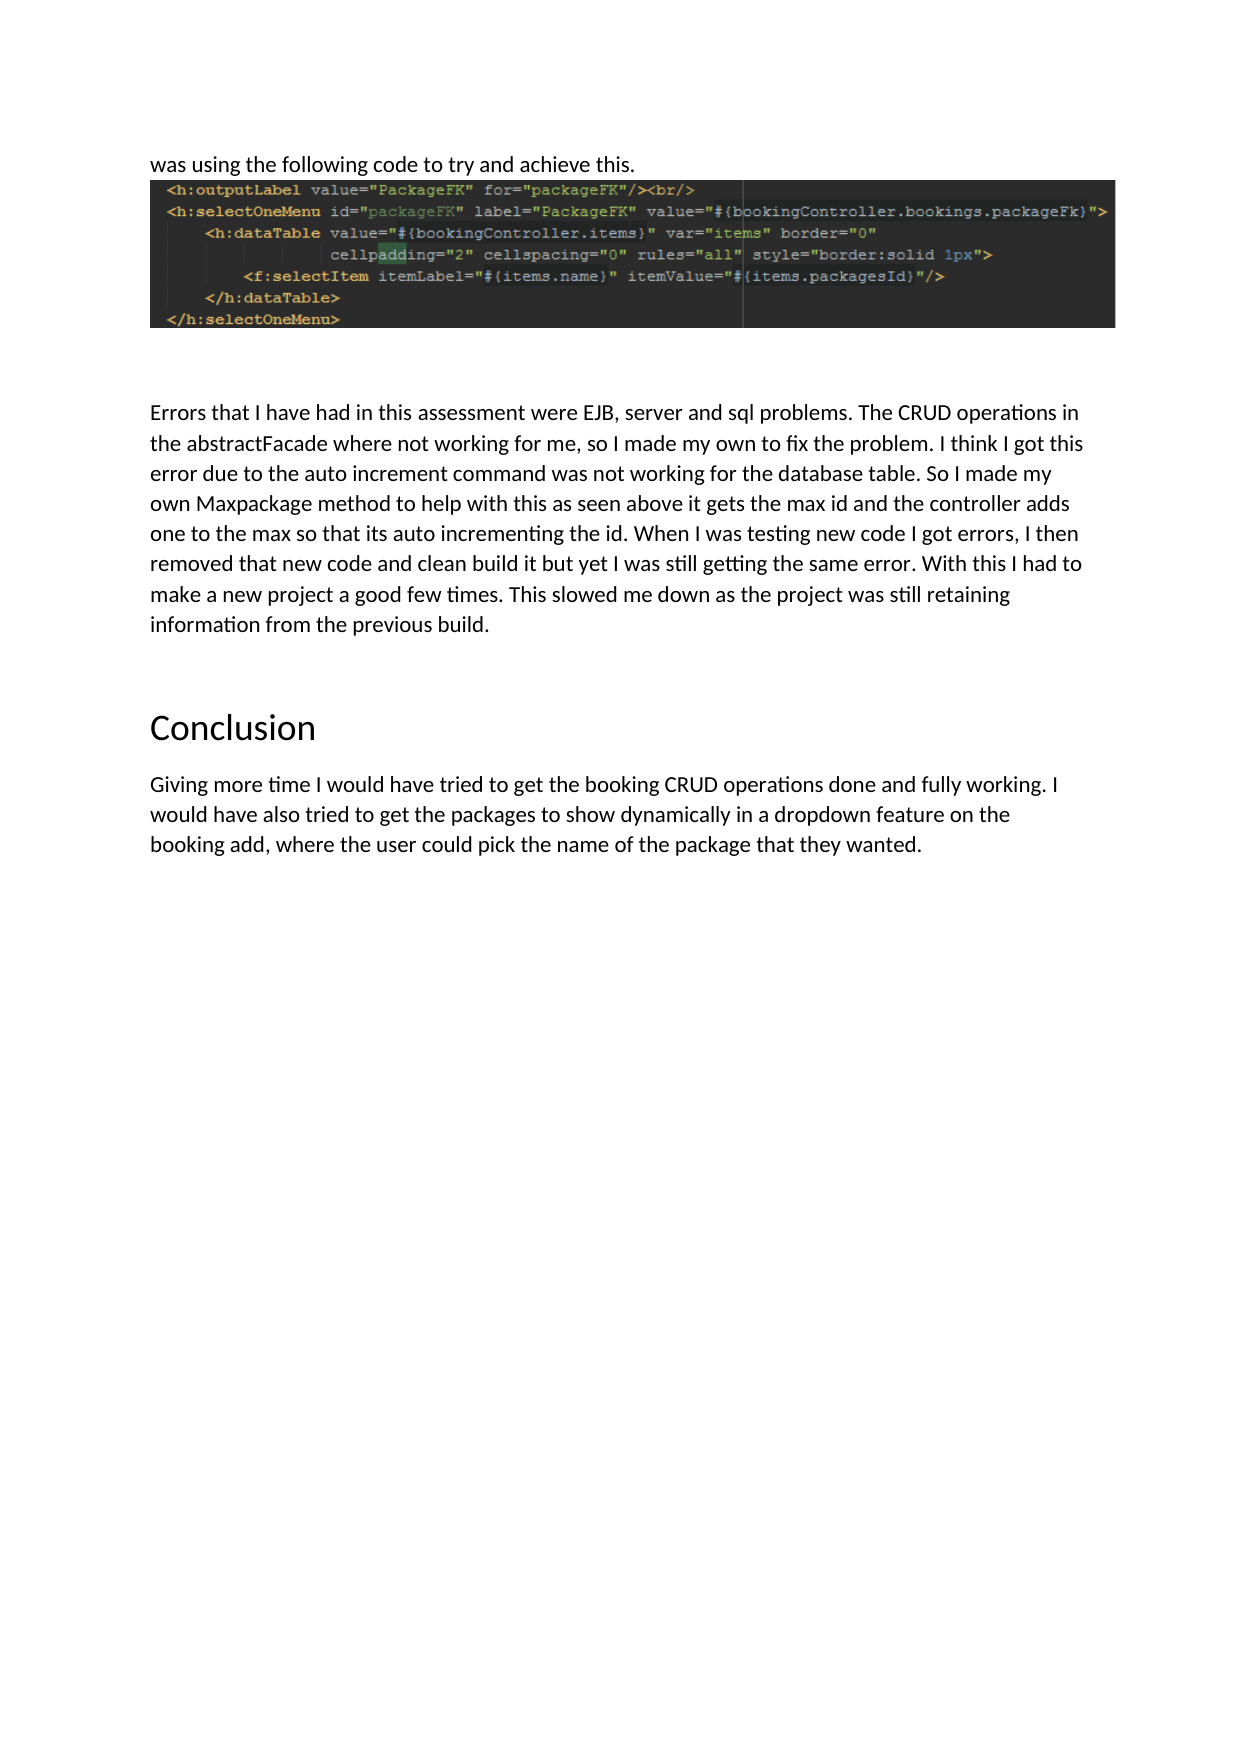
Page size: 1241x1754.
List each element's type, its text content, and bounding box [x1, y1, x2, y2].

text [150, 150, 1090, 180]
picture [150, 180, 1116, 328]
text Conclusion [150, 704, 1090, 749]
text Giving more time I would have tried to get the booking CRUD operations done and fully working. I would have also tried to get the packages to show dynamically in a dropdown feature on the booking add, where the user could pick the name of the package that they wanted. [150, 770, 1090, 858]
text Errors that I have had in this assessment were EJB, server and sql problems. The CRUD operations in the abstractFacade where not working for me, so I made my own to fix the problem. I think I got this error due to the auto increment command was not working for the database table. So I made my own Maxpackage method to help with this as seen above it gets the max id and the controller adds one to the max so that its auto incrementing the id. When I was testing new code I got errors, I then removed that new code and clean build it but yet I was still getting the same error. With this I had to make a new project a good few times. This slowed me down as the project was still retaining information from the previous build. [150, 398, 1090, 638]
